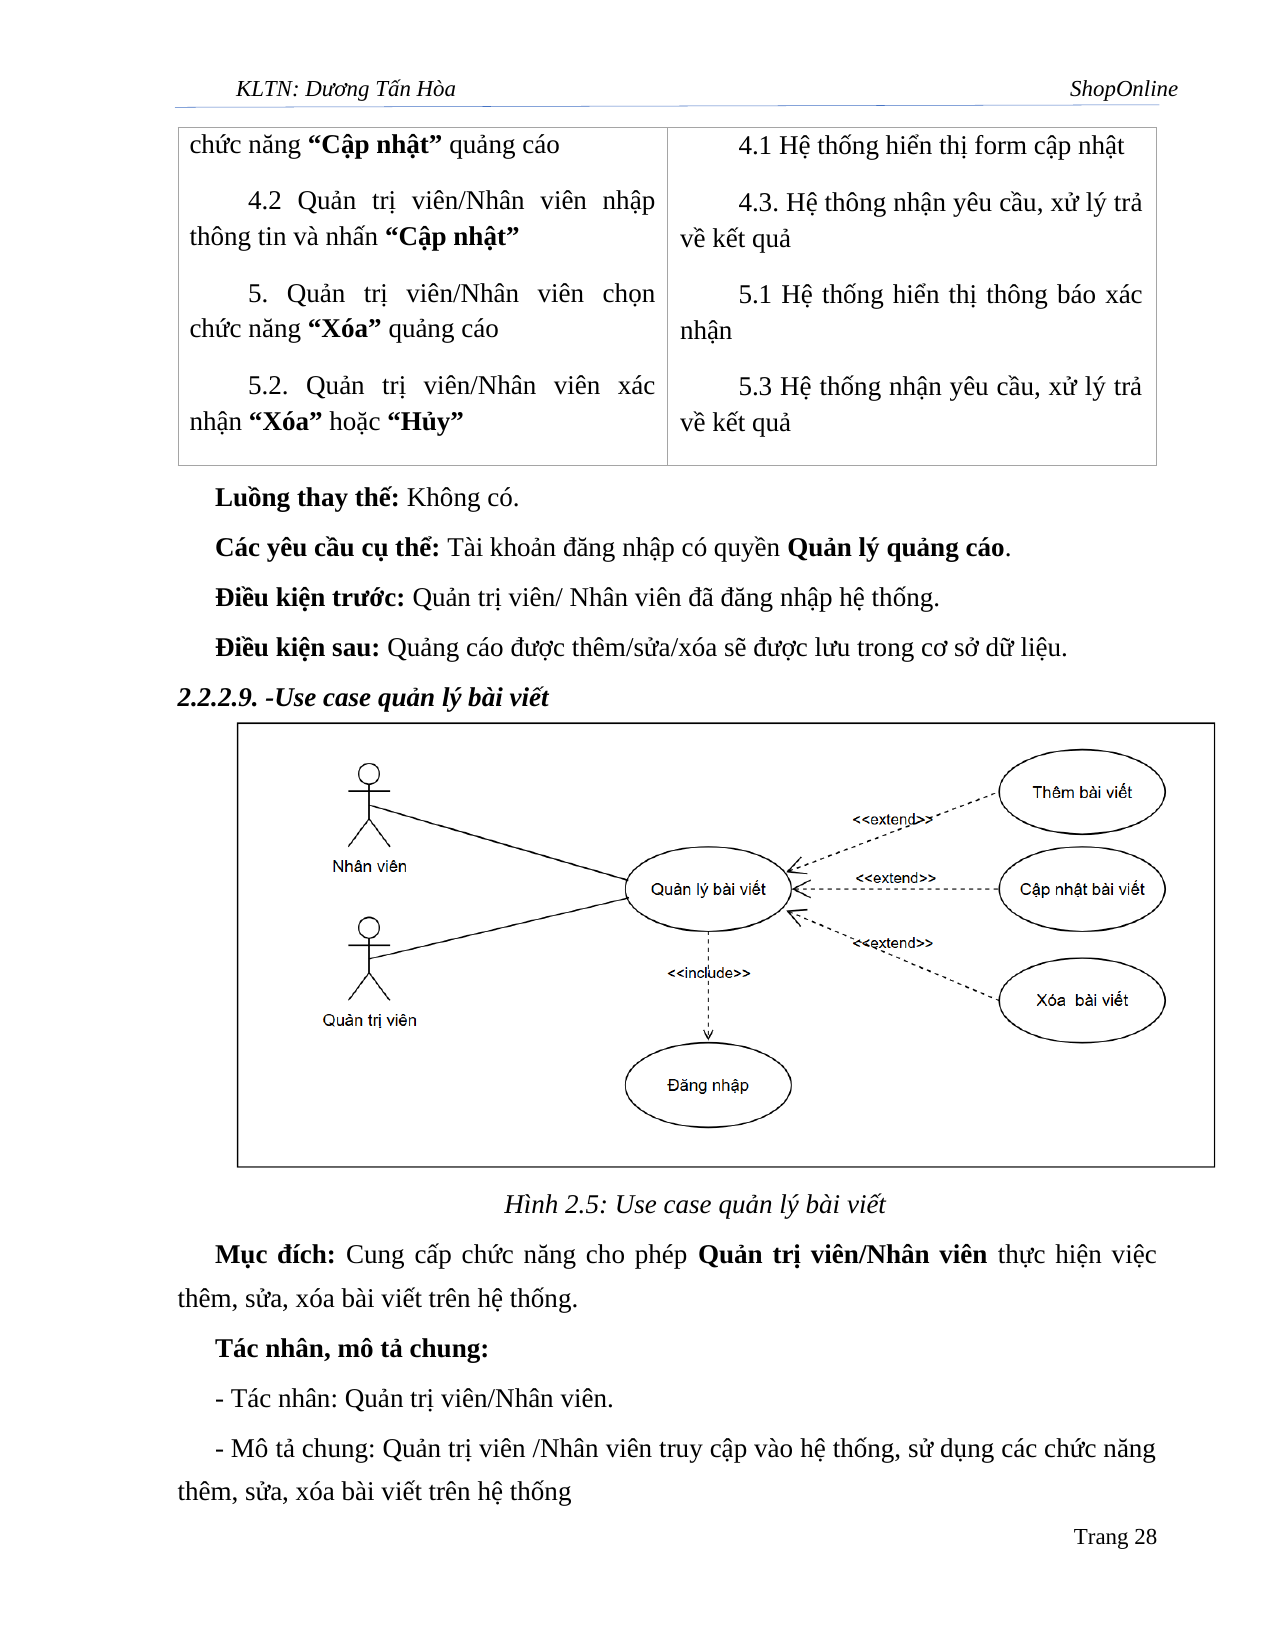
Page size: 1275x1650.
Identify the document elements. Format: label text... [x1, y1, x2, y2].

text Hình 2.5: Use case quản lý bài viết [177, 1178, 1157, 1222]
table_cell [668, 128, 1156, 464]
text Các yêu cầu cụ thể: Tài khoản đăng nhập có quyền Quản lý quảng cáo. [177, 522, 1157, 566]
text Điều kiện sau: Quảng cáo được thêm/sửa/xóa sẽ được lưu trong cơ sở dữ liệu. [177, 622, 1157, 666]
text - Mô tả chung: Quản trị viên /Nhân viên truy cập vào hệ thống, sử dụng các chức năng thêm, sửa, xóa bài viết trên hệ thống [177, 1422, 1157, 1509]
text Tác nhân, mô tả chung: [177, 1322, 1157, 1366]
text Mục đích: Cung cấp chức năng cho phép Quản trị viên/Nhân viên thực hiện việc thêm, sửa, xóa bài viết trên hệ thống. [177, 1228, 1157, 1316]
text - Tác nhân: Quản trị viên/Nhân viên. [177, 1372, 1157, 1416]
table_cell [179, 128, 667, 464]
text Luồng thay thế: Không có. [177, 472, 1157, 516]
picture [235, 721, 1216, 1168]
subtitle 2.2.2.9. -Use case quản lý bài viết [177, 672, 1157, 716]
text Điều kiện trước: Quản trị viên/ Nhân viên đã đăng nhập hệ thống. [177, 572, 1157, 616]
